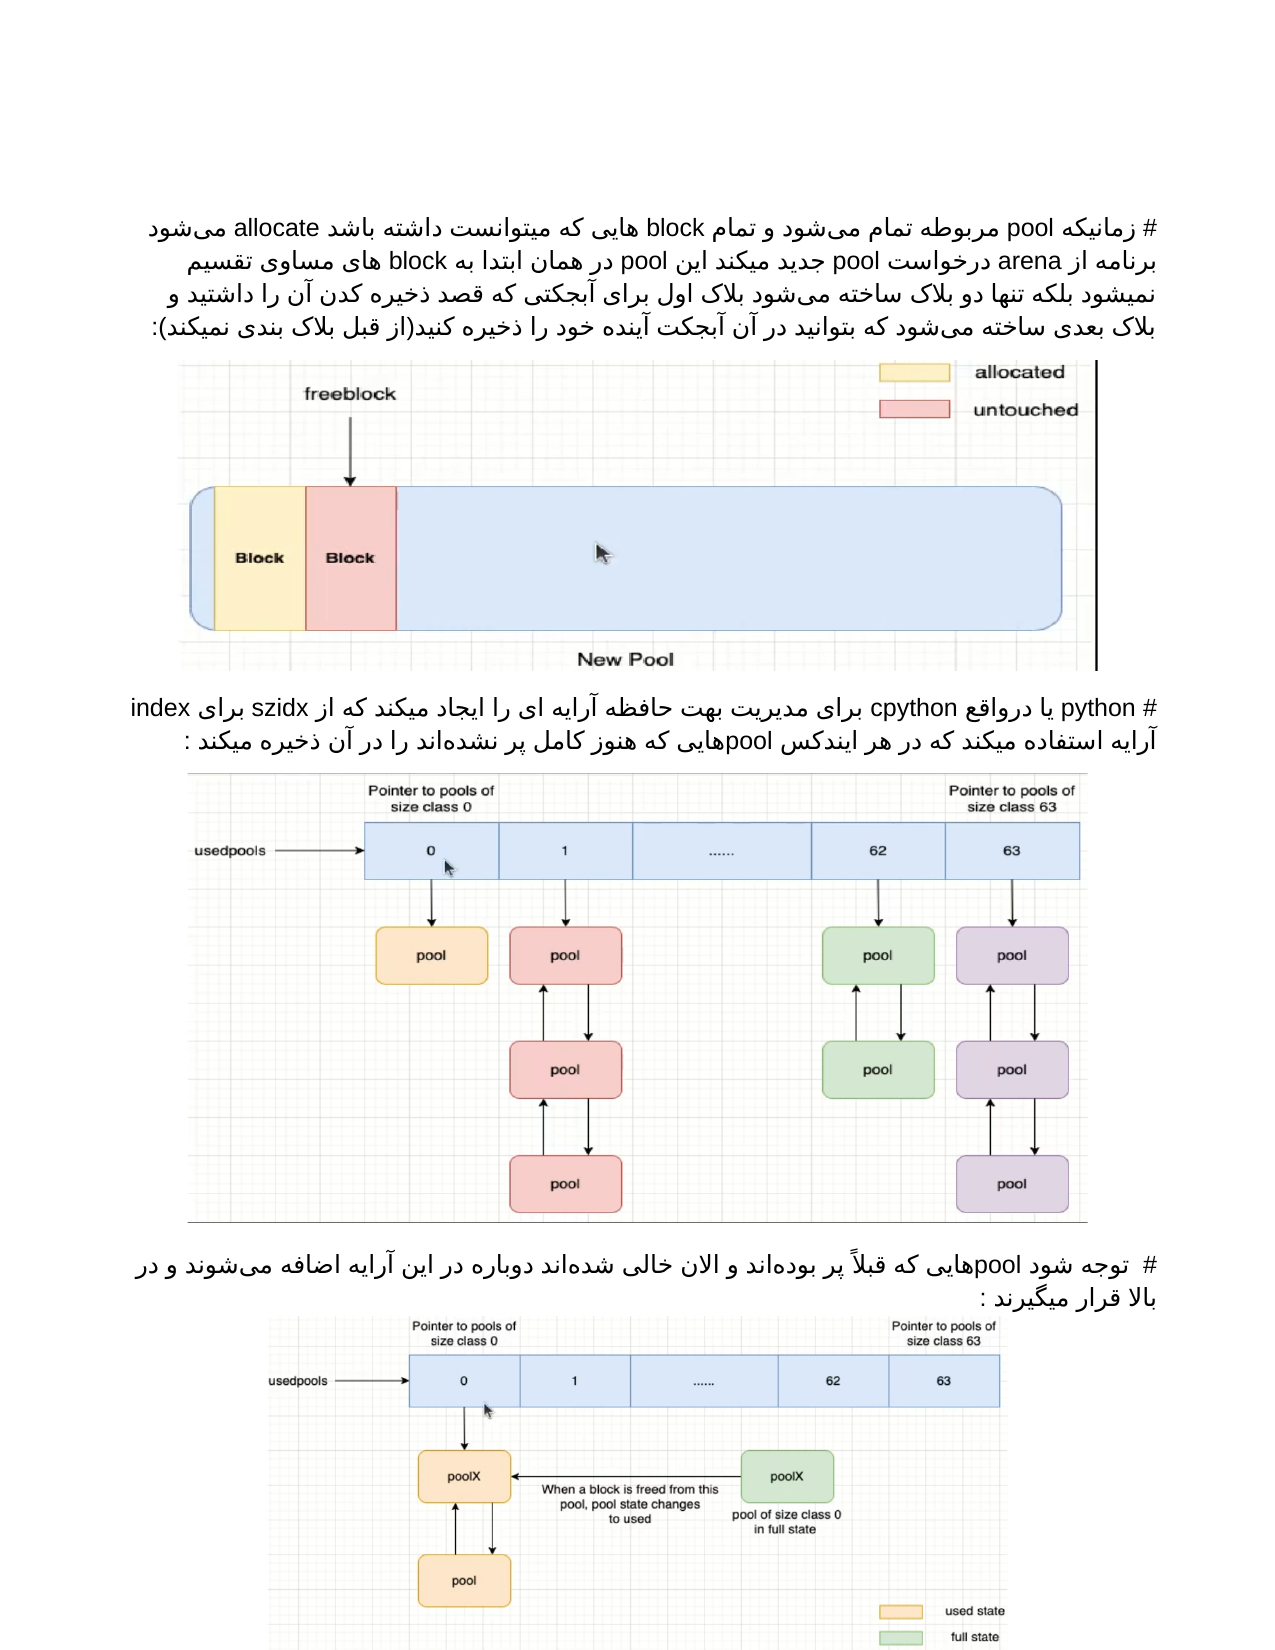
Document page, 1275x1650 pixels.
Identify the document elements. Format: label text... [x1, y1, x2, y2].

picture [177, 360, 1098, 671]
text # زمانیکه pool مربوطه تمام می‌شود و تمام block هایی که میتوانست داشته باشد allocate می‌شود برنامه از arena درخواست pool جدید میکند این pool در همان ابتدا به block های مساوی تقسیم نمیشود بلکه تنها دو بلاک ساخته می‌شود بلاک اول برای آبجکتی که قصد ذخیره کدن آن را داشتید و بلاک بعدی ساخته می‌شود که بتوانید در آن آبجکت آینده خود را ذخیره کنید(از قبل بلاک بندی نمیکند): [118, 213, 1157, 341]
picture [267, 1316, 1008, 1650]
text # python یا درواقع cpython برای مدیریت بهت حافظه آرایه ای را ایجاد میکند که از szidx برای index آرایه استفاده میکند که در هر ایندکس poolهایی که هنوز کامل پر نشده‌اند را در آن ذخیره میکند : [118, 693, 1157, 755]
picture [187, 773, 1088, 1223]
text # توجه شود poolهایی که قبلاً پر بوده‌اند و الان خالی شده‌اند دوباره در این آرایه اضافه می‌شوند و در بالا قرار میگیرند : [118, 1250, 1157, 1312]
